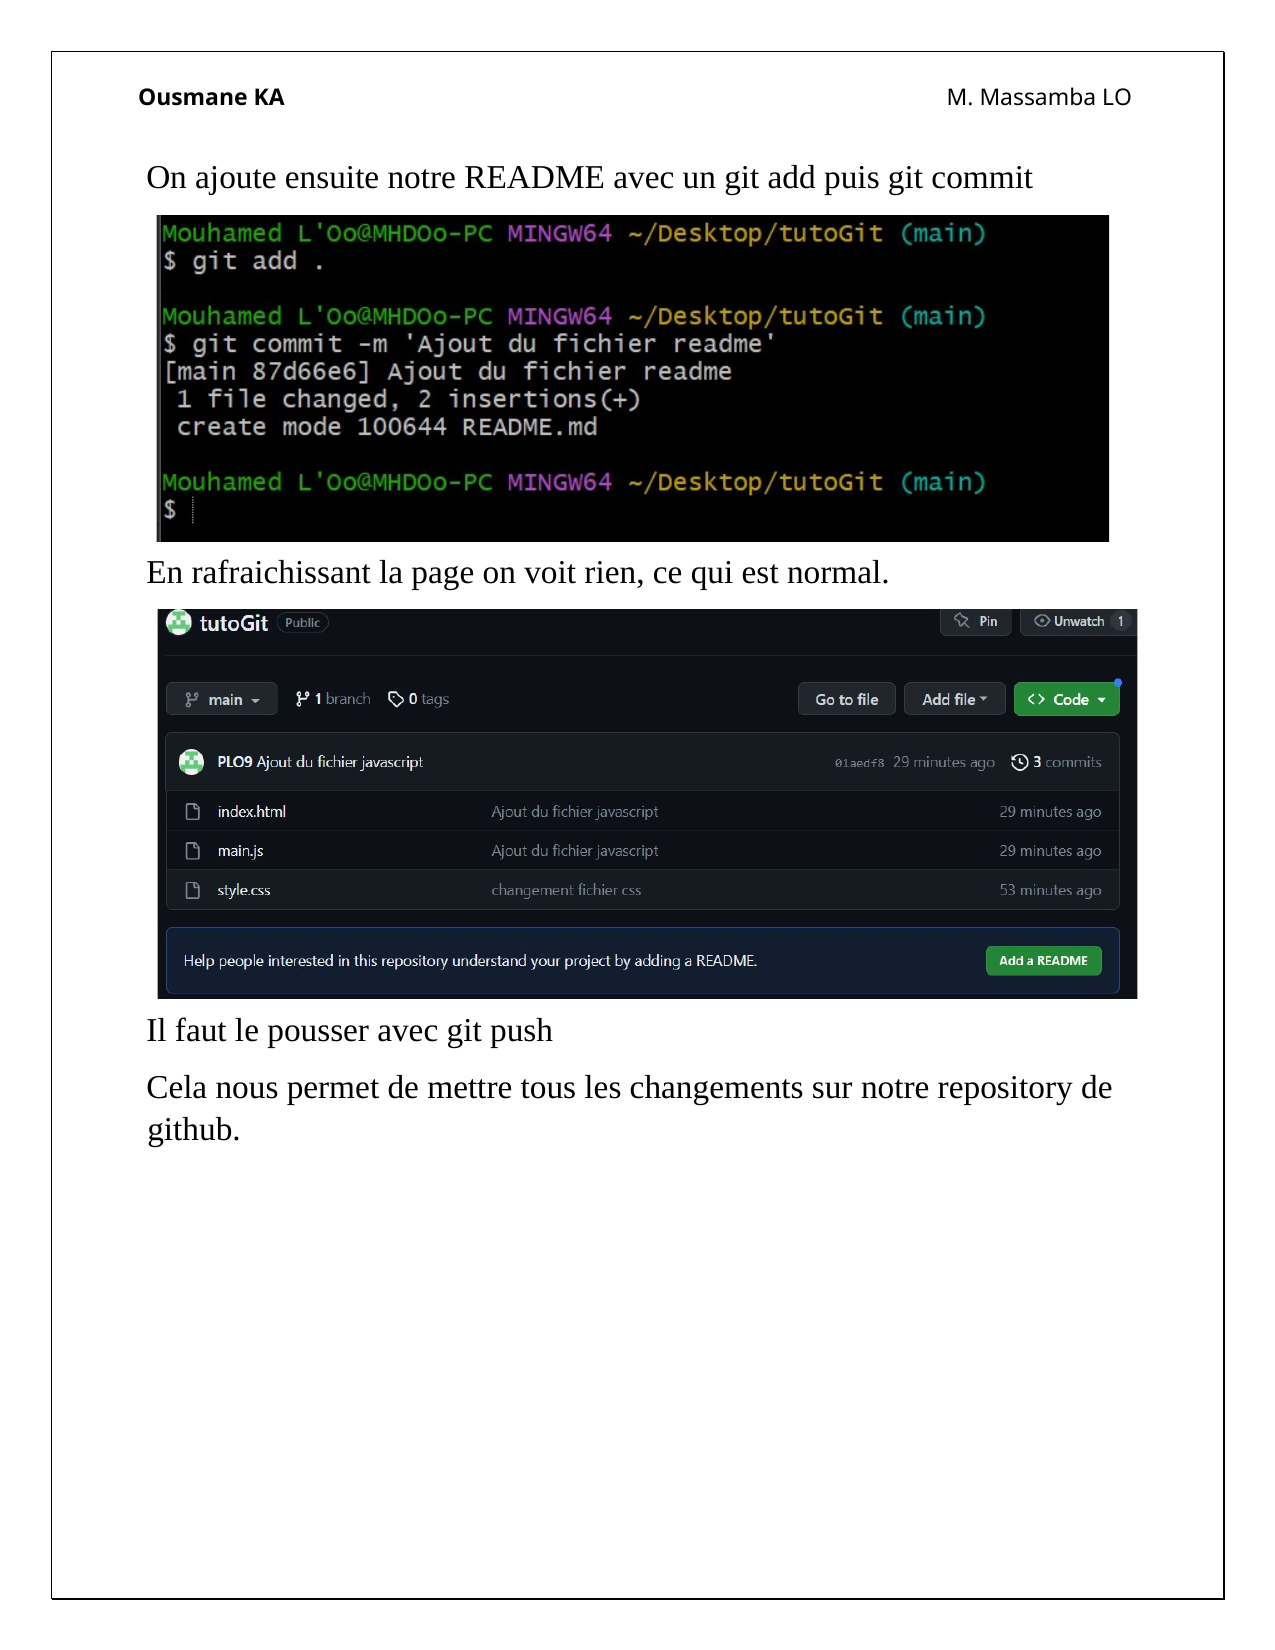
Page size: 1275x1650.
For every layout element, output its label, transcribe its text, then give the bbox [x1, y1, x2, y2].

picture [157, 609, 1138, 999]
text Cela nous permet de mettre tous les changements sur notre repository de github. [146, 1067, 1131, 1147]
text En rafraichissant la page on voit rien, ce qui est normal. [146, 553, 1131, 591]
text Il faut le pousser avec git push [146, 1010, 1131, 1048]
text On ajoute ensuite notre README avec un git add puis git commit [146, 158, 1131, 196]
picture [156, 215, 1110, 542]
